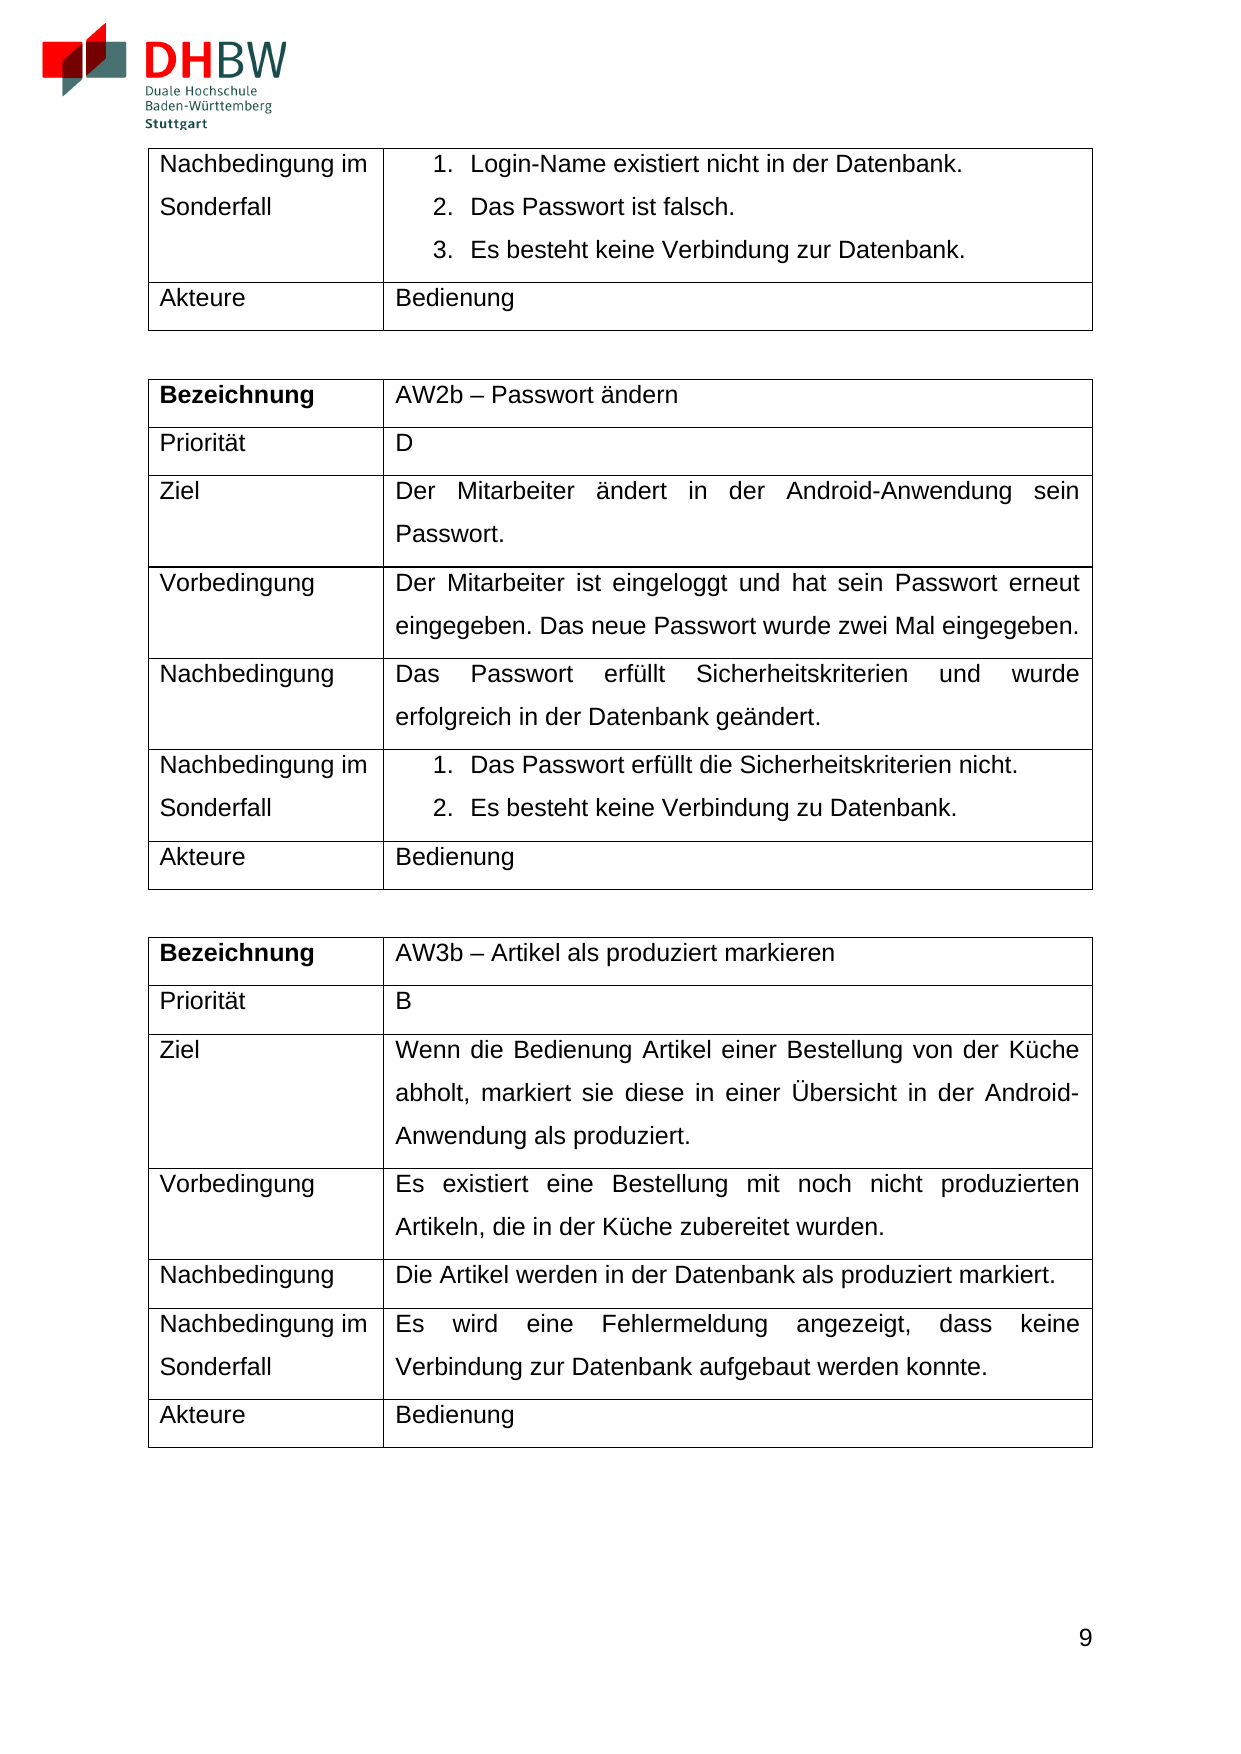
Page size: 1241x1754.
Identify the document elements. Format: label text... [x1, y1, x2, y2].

table_cell Bedienung [384, 842, 1092, 889]
table_cell Priorität [149, 428, 383, 475]
table_cell Priorität [149, 986, 383, 1033]
table_cell Das Passwort erfüllt die Sicherheitskriterien nicht. Es besteht keine Verbindung zu Datenbank. [384, 750, 1092, 841]
table_cell Nachbedingung im Sonderfall [149, 149, 383, 282]
table_cell Es existiert eine Bestellung mit noch nicht produzierten Artikeln, die in der Küche zubereitet wurden. [384, 1169, 1092, 1259]
table_cell Es wird eine Fehlermeldung angezeigt, dass keine Verbindung zur Datenbank aufgebaut werden konnte. [384, 1309, 1092, 1399]
table_header AW3b – Artikel als produziert markieren [384, 938, 1092, 985]
table_cell Vorbedingung [149, 1169, 383, 1259]
table_cell Das Passwort erfüllt Sicherheitskriterien und wurde erfolgreich in der Datenbank geändert. [384, 659, 1092, 749]
table_cell Nachbedingung im Sonderfall [149, 1309, 383, 1399]
table_cell Login-Name existiert nicht in der Datenbank. Das Passwort ist falsch. Es besteht keine Verbindung zur Datenbank. [384, 149, 1092, 282]
table_cell Der Mitarbeiter ändert in der Android-Anwendung sein Passwort. [384, 476, 1092, 566]
table_cell Nachbedingung [149, 1260, 383, 1308]
table_cell Vorbedingung [149, 568, 383, 658]
table_header Bezeichnung [149, 380, 383, 427]
table_cell Bedienung [384, 1400, 1092, 1447]
table_cell Ziel [149, 1035, 383, 1168]
table_cell D [384, 428, 1092, 475]
table_cell Nachbedingung [149, 659, 383, 749]
table_header Bezeichnung [149, 938, 383, 985]
table_cell Ziel [149, 476, 383, 566]
table_cell Akteure [149, 283, 383, 330]
table_cell Wenn die Bedienung Artikel einer Bestellung von der Küche abholt, markiert sie diese in einer Übersicht in der Android-Anwendung als produziert. [384, 1035, 1092, 1168]
table_cell Bedienung [384, 283, 1092, 330]
table_cell Der Mitarbeiter ist eingeloggt und hat sein Passwort erneut eingegeben. Das neue Passwort wurde zwei Mal eingegeben. [384, 568, 1092, 658]
table_cell Akteure [149, 842, 383, 889]
table_cell Akteure [149, 1400, 383, 1447]
table_cell B [384, 986, 1092, 1033]
picture [39, 20, 286, 130]
table_cell Nachbedingung im Sonderfall [149, 750, 383, 841]
table_header AW2b – Passwort ändern [384, 380, 1092, 427]
table_cell Die Artikel werden in der Datenbank als produziert markiert. [384, 1260, 1092, 1308]
